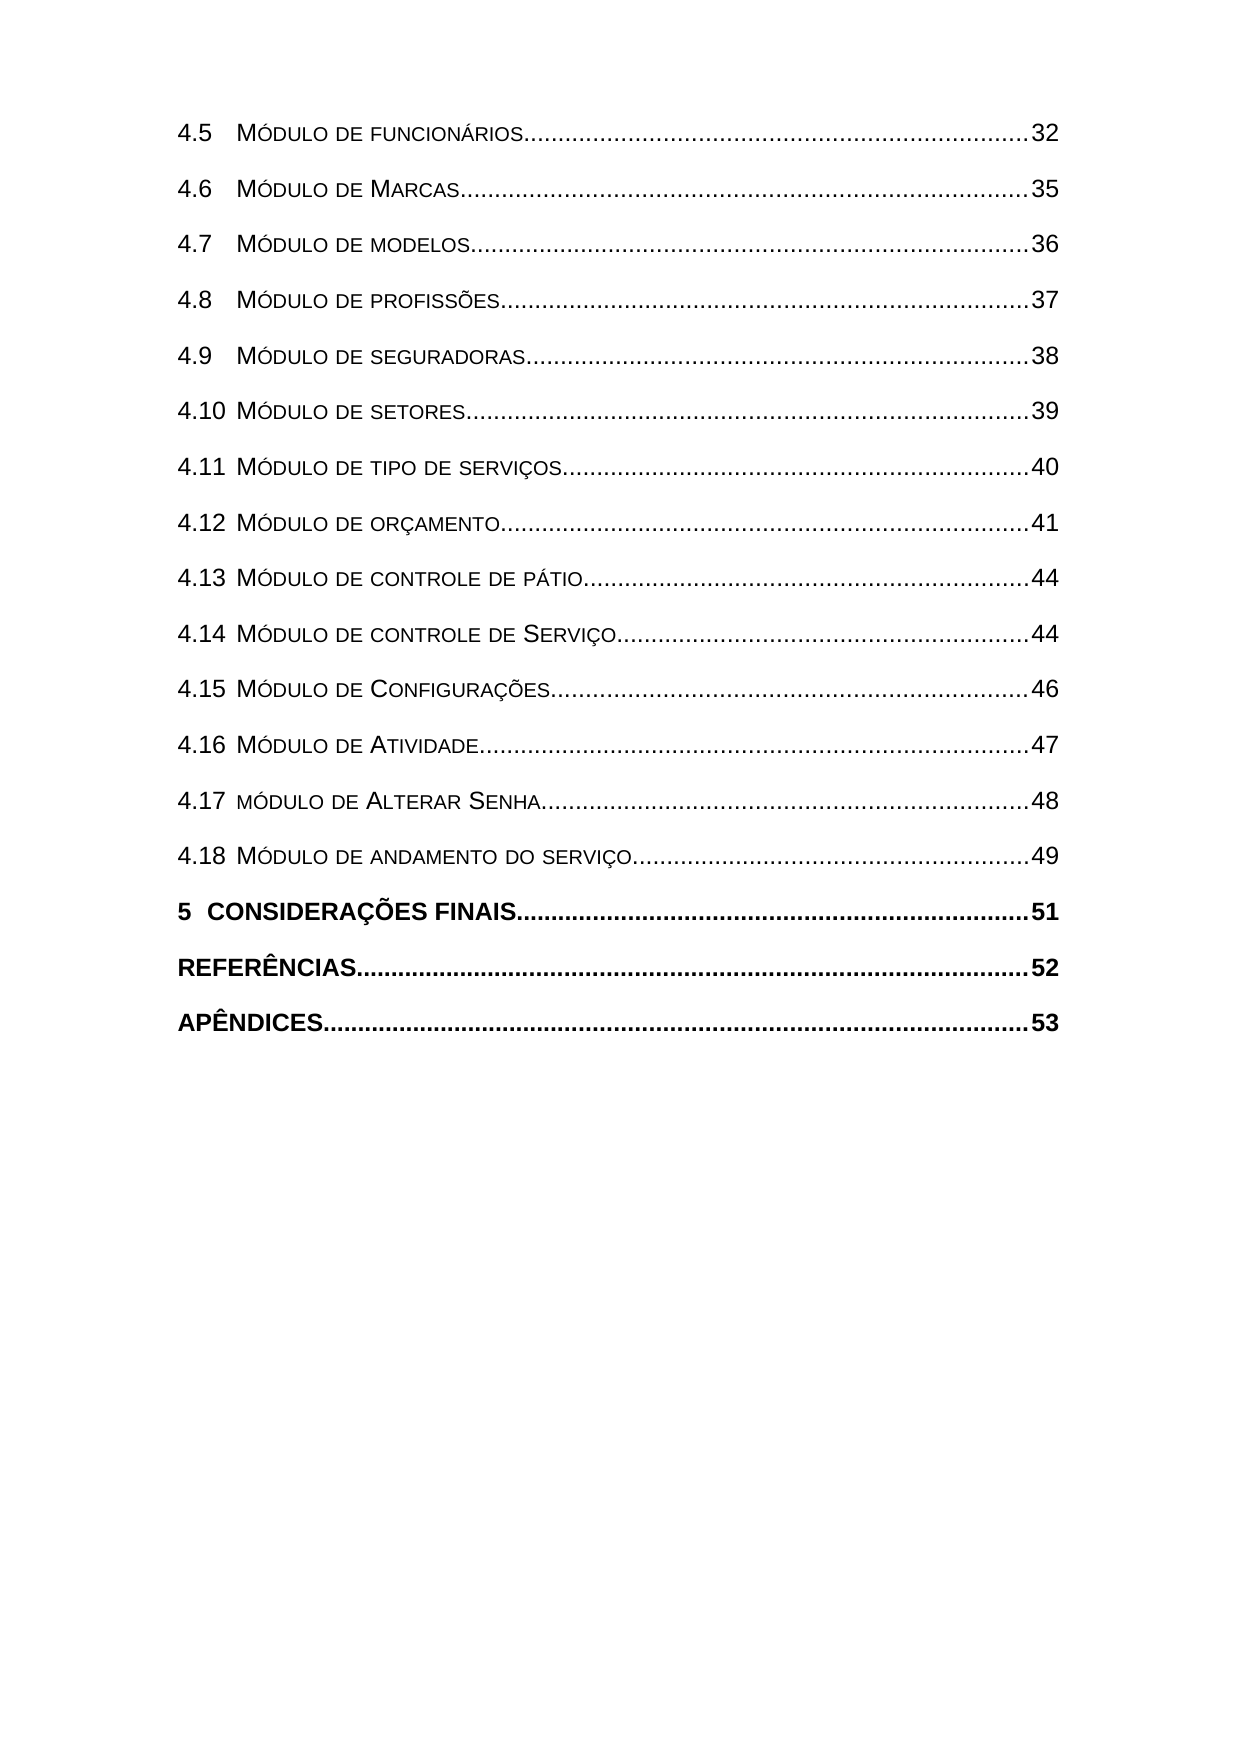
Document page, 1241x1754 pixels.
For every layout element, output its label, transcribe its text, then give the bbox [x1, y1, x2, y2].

text 4.16 Módulo de Atividade 47 [177, 730, 1063, 759]
text 4.12 Módulo de orçamento 41 [177, 507, 1063, 536]
text 4.7 Módulo de modelos 36 [177, 229, 1063, 258]
text 4.6 Módulo de Marcas 35 [177, 174, 1063, 202]
text 4.11 Módulo de tipo de serviços 40 [177, 452, 1063, 481]
text Apêndices 53 [177, 1008, 1063, 1037]
text 4.17 módulo de Alterar Senha 48 [177, 786, 1063, 814]
text 5 considerações finais 51 [177, 897, 1063, 926]
text 4.5 Módulo de funcionários 32 [177, 118, 1063, 147]
text 4.15 Módulo de Configurações 46 [177, 674, 1063, 703]
text 4.18 Módulo de andamento do serviço 49 [177, 841, 1063, 870]
text 4.14 Módulo de controle de Serviço 44 [177, 619, 1063, 647]
text 4.10 Módulo de setores 39 [177, 396, 1063, 425]
text 4.13 Módulo de controle de pátio 44 [177, 563, 1063, 592]
text REFERÊNCIAS 52 [177, 952, 1063, 981]
text 4.9 Módulo de seguradoras 38 [177, 341, 1063, 369]
text 4.8 Módulo de profissões 37 [177, 285, 1063, 314]
